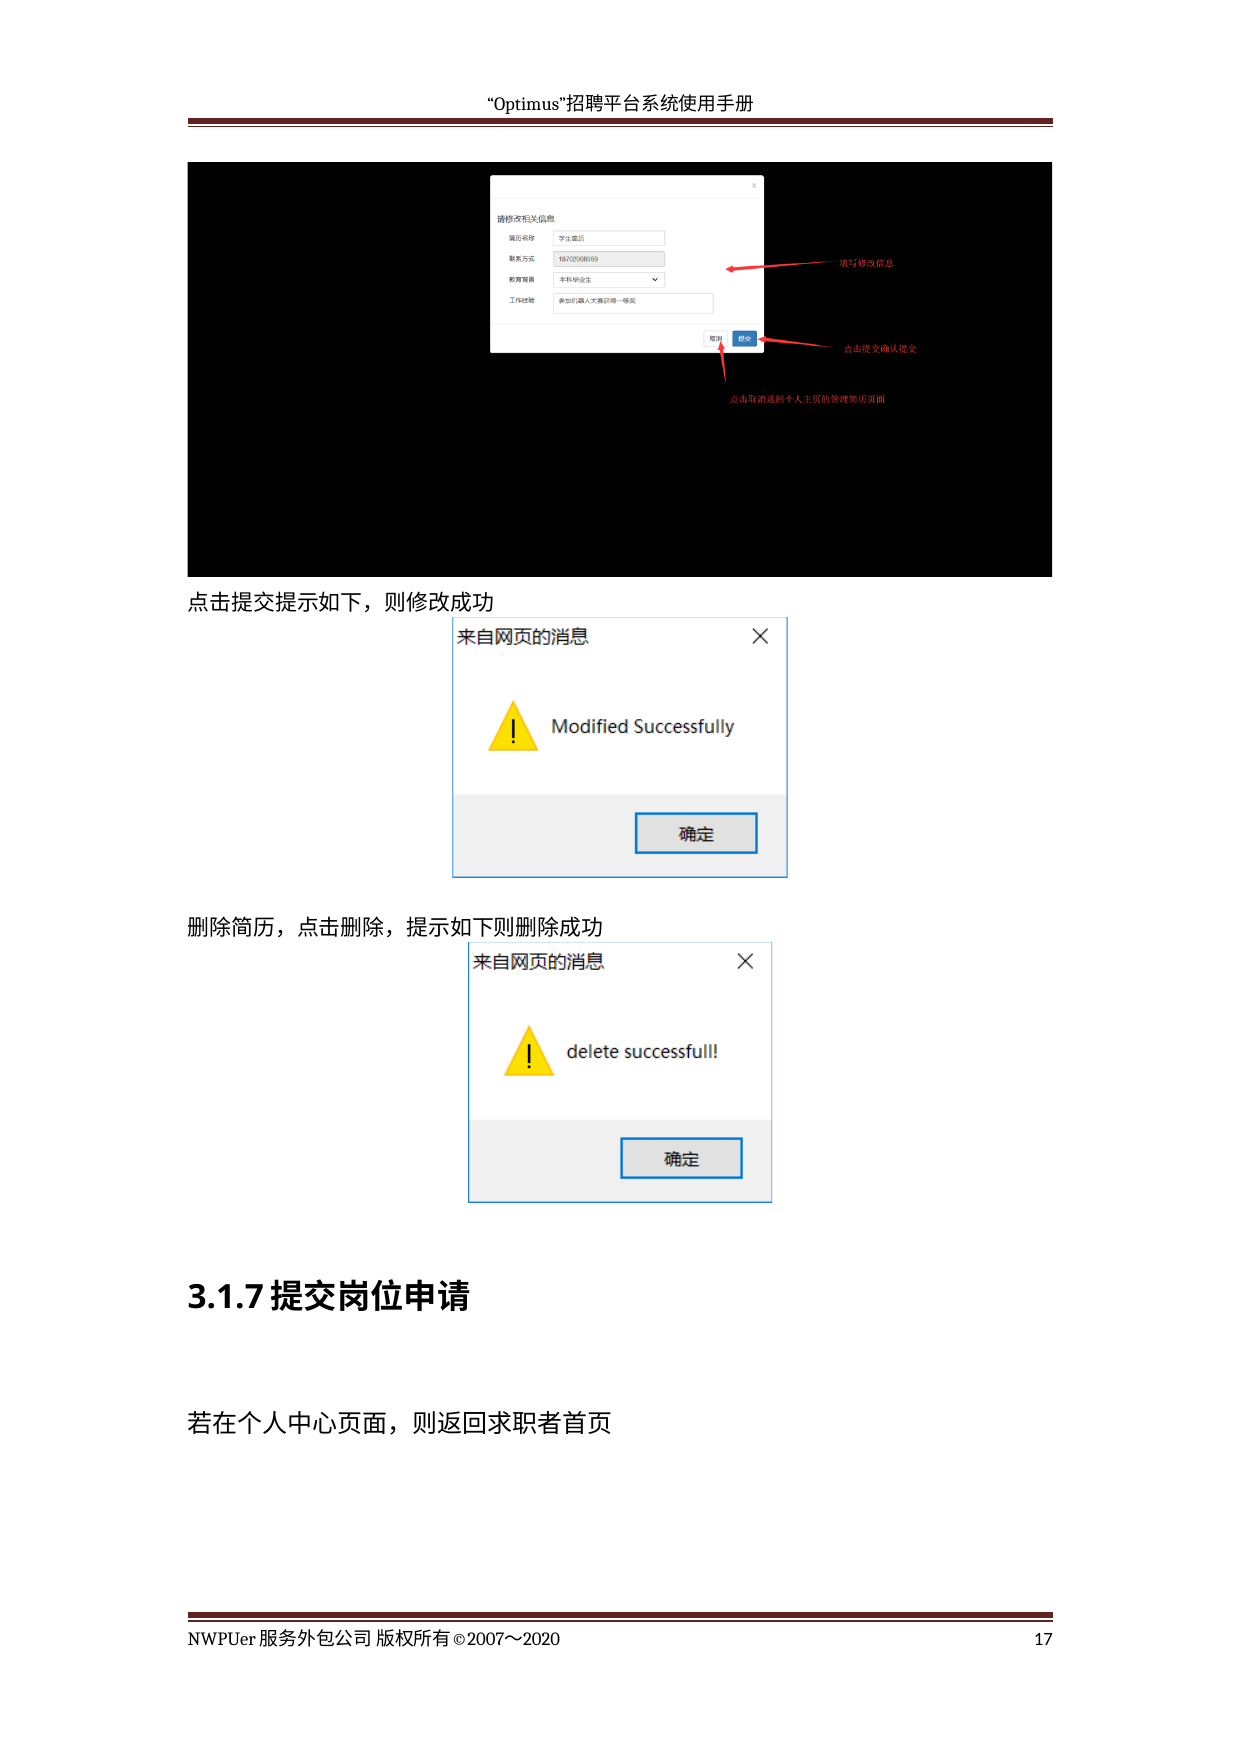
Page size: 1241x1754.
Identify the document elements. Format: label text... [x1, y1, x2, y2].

subtitle 3.1.7提交岗位申请 [187, 1262, 1053, 1327]
picture [187, 162, 1053, 577]
picture [452, 617, 788, 878]
picture [468, 942, 773, 1203]
text 删除简历，点击删除，提示如下则删除成功 [187, 909, 1053, 942]
text 若在个人中心页面，则返回求职者首页 [187, 1389, 1053, 1454]
text 点击提交提示如下，则修改成功 [187, 584, 1053, 617]
